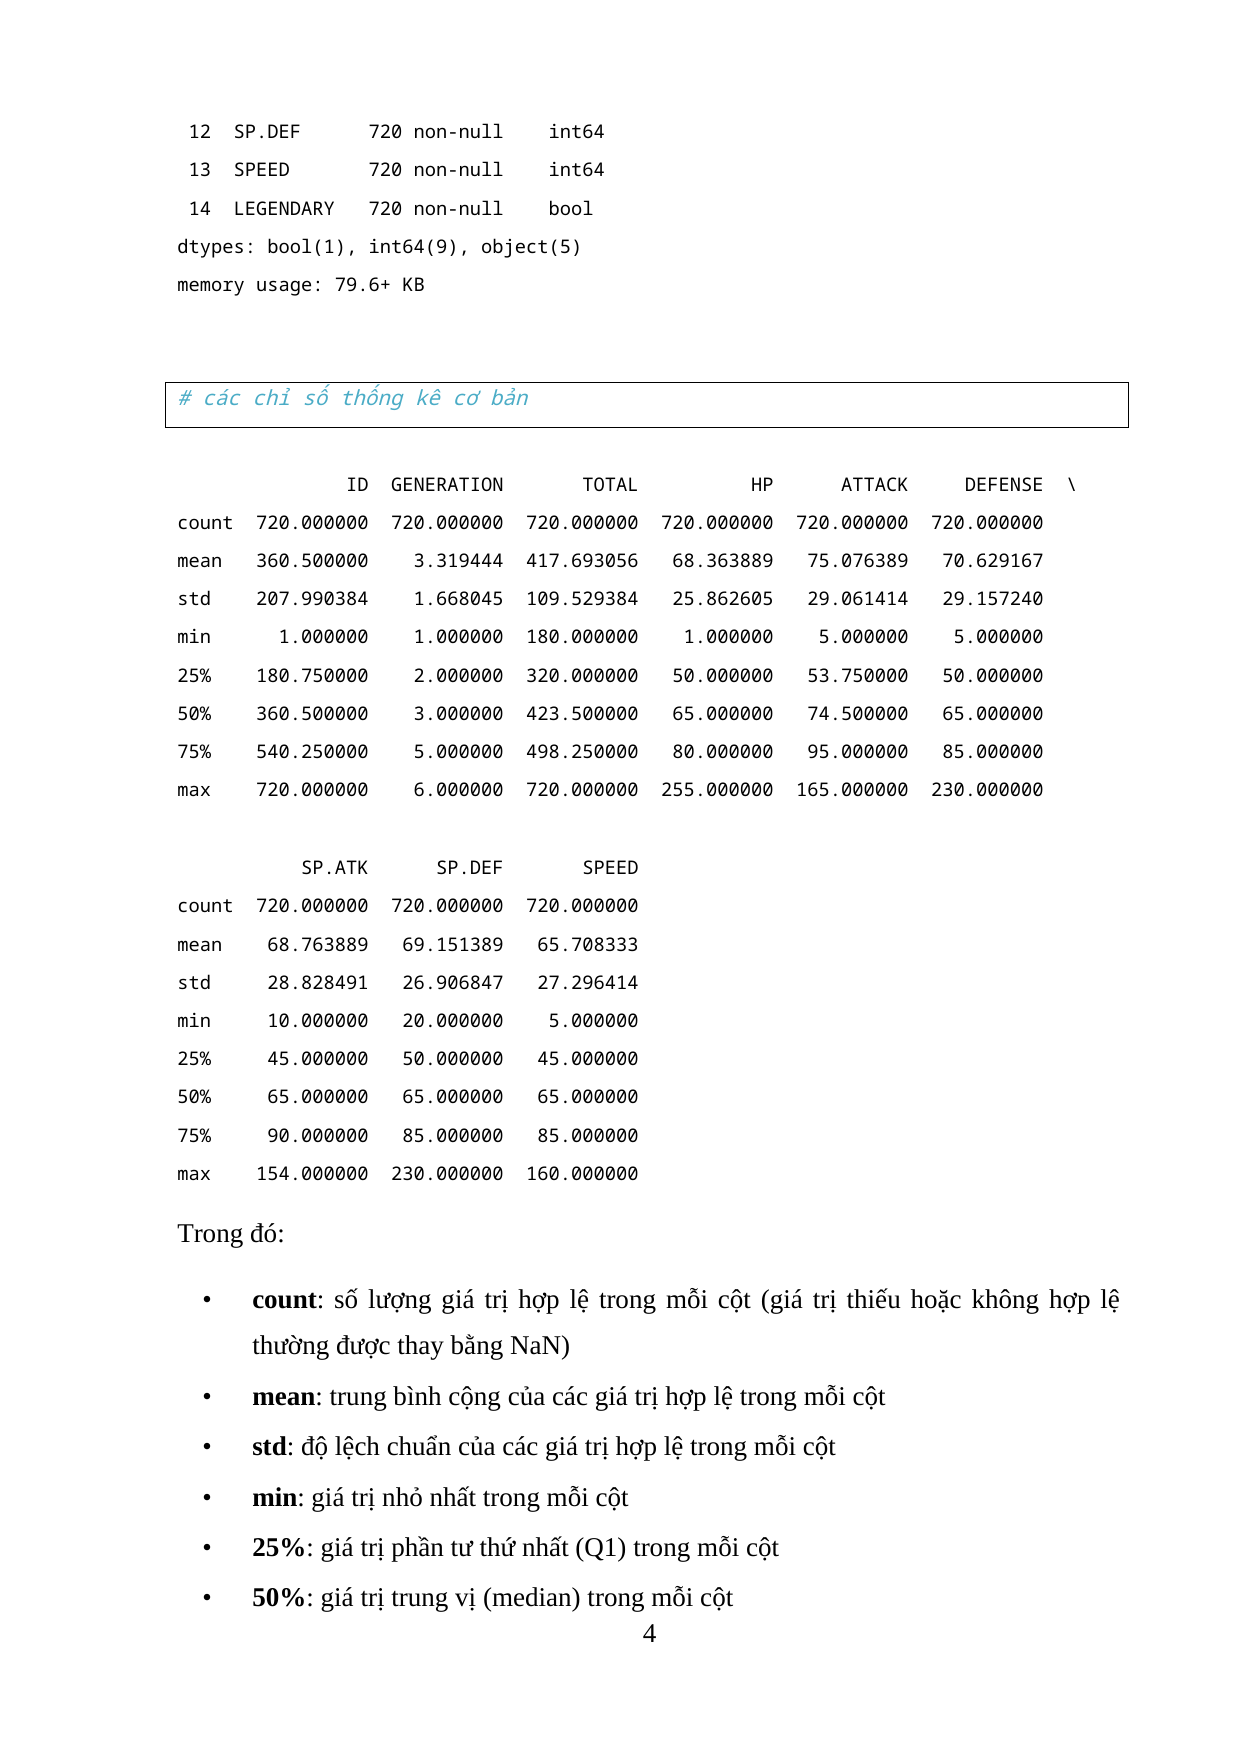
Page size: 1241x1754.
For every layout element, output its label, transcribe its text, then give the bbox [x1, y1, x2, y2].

text Trong đó: [177, 1217, 1122, 1248]
list mean: trung bình cộng của các giá trị hợp lệ trong mỗi cột [202, 1380, 1122, 1411]
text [177, 118, 1122, 297]
list min: giá trị nhỏ nhất trong mỗi cột [202, 1481, 1122, 1512]
list count: số lượng giá trị hợp lệ trong mỗi cột (giá trị thiếu hoặc không hợp lệ thường được thay bằng NaN) [202, 1283, 1122, 1361]
text ID GENERATION TOTAL HP ATTACK DEFENSE \ count 720.000000 720.000000 720.000000 720.000000 720.000000 720.000000 mean 360.500000 3.319444 417.693056 68.363889 75.076389 70.629167 std 207.990384 1.668045 109.529384 25.862605 29.061414 29.157240 min 1.000000 1.000000 180.000000 1.000000 5.000000 5.000000 25% 180.750000 2.000000 320.000000 50.000000 53.750000 50.000000 50% 360.500000 3.000000 423.500000 65.000000 74.500000 65.000000 75% 540.250000 5.000000 498.250000 80.000000 95.000000 85.000000 max 720.000000 6.000000 720.000000 255.000000 165.000000 230.000000 SP.ATK SP.DEF SPEED count 720.000000 720.000000 720.000000 mean 68.763889 69.151389 65.708333 std 28.828491 26.906847 27.296414 min 10.000000 20.000000 5.000000 25% 45.000000 50.000000 45.000000 50% 65.000000 65.000000 65.000000 75% 90.000000 85.000000 85.000000 max 154.000000 230.000000 160.000000 [177, 471, 1122, 1186]
table_header # các chỉ số thống kê cơ bản [166, 383, 1128, 427]
list 50%: giá trị trung vị (median) trong mỗi cột [202, 1581, 1122, 1613]
list std: độ lệch chuẩn của các giá trị hợp lệ trong mỗi cột [202, 1430, 1122, 1461]
list 25%: giá trị phần tư thứ nhất (Q1) trong mỗi cột [202, 1531, 1122, 1562]
